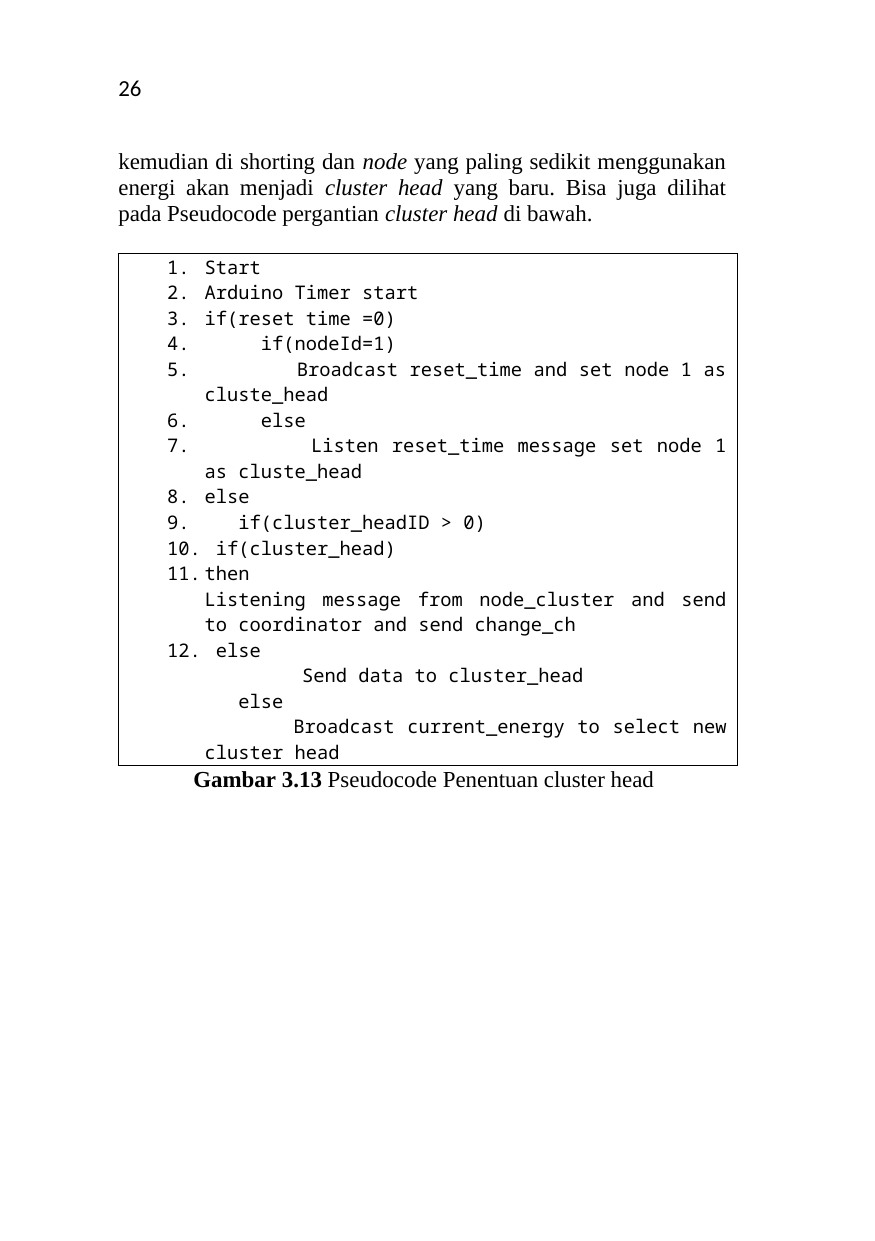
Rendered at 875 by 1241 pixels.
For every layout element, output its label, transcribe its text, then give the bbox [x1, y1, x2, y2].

table_header Start Arduino Timer start if(reset time =0) if(nodeId=1) Broadcast reset_time and set node 1 as cluste_head else Listen reset_time message set node 1 as cluste_head else if(cluster_headID > 0) if(cluster_head) then Listening message from node_cluster and send to coordinator and send change_ch else Send data to cluster_head else Broadcast current_energy to select new cluster head [119, 254, 737, 764]
